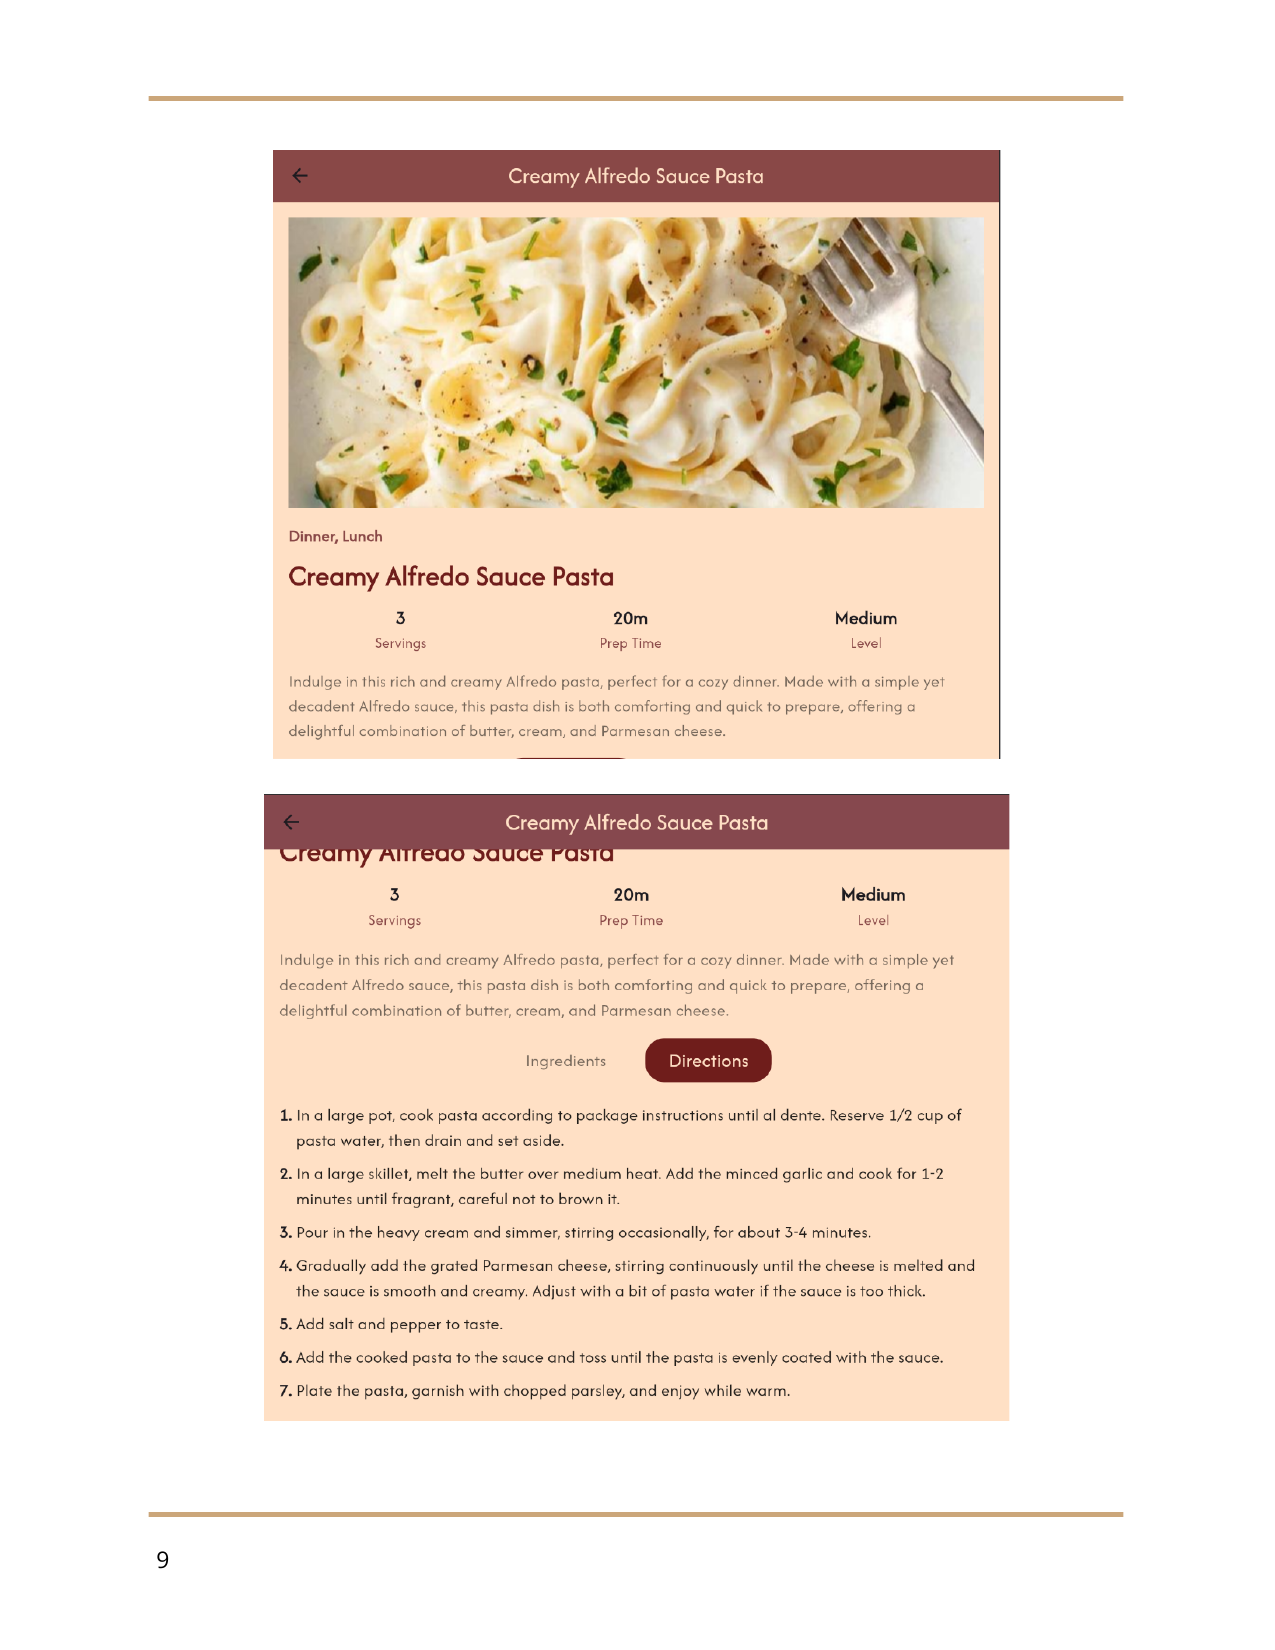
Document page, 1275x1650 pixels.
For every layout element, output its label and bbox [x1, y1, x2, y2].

picture [273, 150, 1001, 759]
picture [148, 96, 1124, 101]
picture [264, 794, 1010, 1421]
picture [148, 1512, 1124, 1517]
